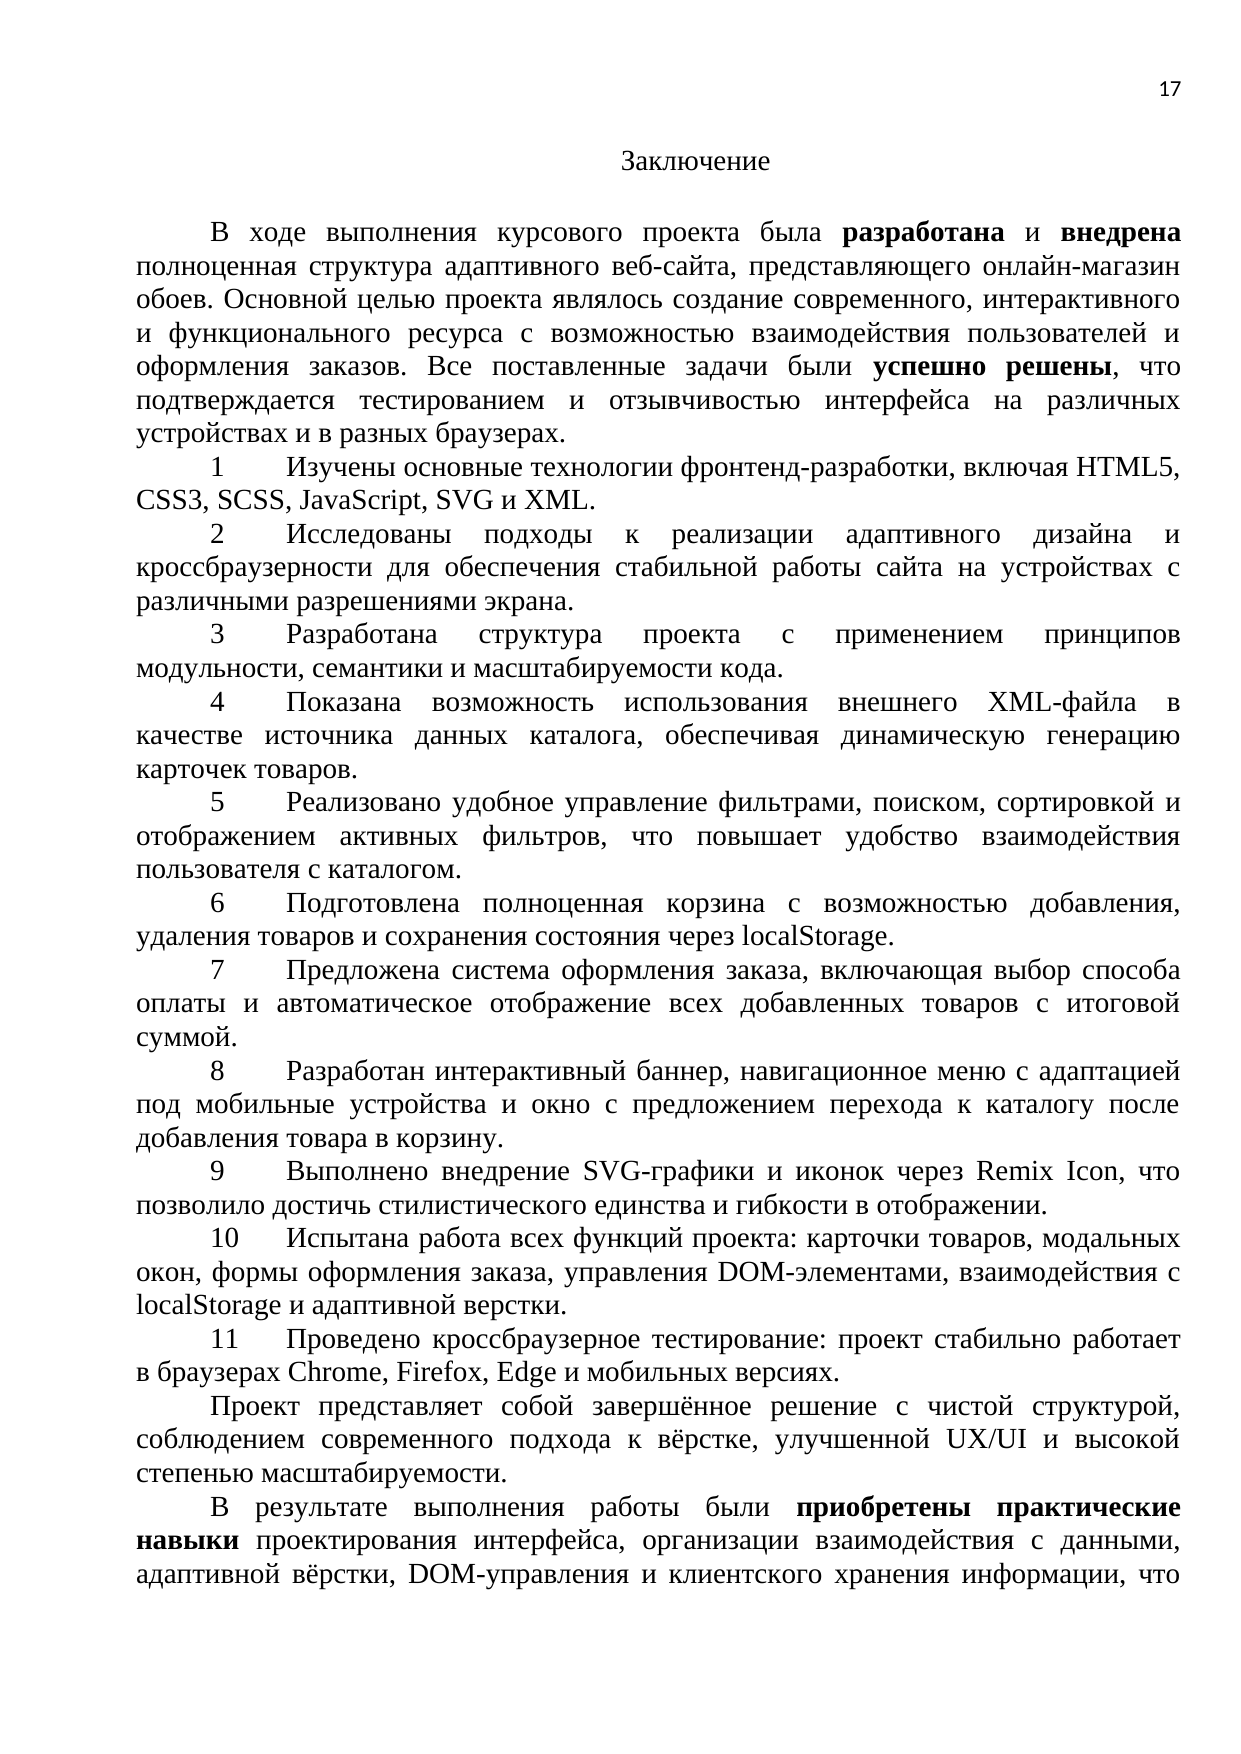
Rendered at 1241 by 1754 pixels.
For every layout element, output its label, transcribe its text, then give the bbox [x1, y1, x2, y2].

list Выполнено внедрение SVG-графики и иконок через Remix Icon, что позволило достичь стилистического единства и гибкости в отображении. [136, 1153, 1181, 1220]
list Исследованы подходы к реализации адаптивного дизайна и кроссбраузерности для обеспечения стабильной работы сайта на устройствах с различными разрешениями экрана. [136, 516, 1181, 617]
list Разработан интерактивный баннер, навигационное меню с адаптацией под мобильные устройства и окно с предложением перехода к каталогу после добавления товара в корзину. [136, 1053, 1181, 1153]
list Разработана структура проекта с применением принципов модульности, семантики и масштабируемости кода. [136, 617, 1181, 684]
list Реализовано удобное управление фильтрами, поиском, сортировкой и отображением активных фильтров, что повышает удобство взаимодействия пользователя с каталогом. [136, 784, 1181, 885]
list Испытана работа всех функций проекта: карточки товаров, модальных окон, формы оформления заказа, управления DOM-элементами, взаимодействия с localStorage и адаптивной верстки. [136, 1220, 1181, 1321]
list Предложена система оформления заказа, включающая выбор способа оплаты и автоматическое отображение всех добавленных товаров с итоговой суммой. [136, 952, 1181, 1053]
list Изучены основные технологии фронтенд-разработки, включая HTML5, CSS3, SCSS, JavaScript, SVG и XML. [136, 449, 1181, 516]
text В ходе выполнения курсового проекта была разработана и внедрена полноценная структура адаптивного веб-сайта, представляющего онлайн-магазин обоев. Основной целью проекта являлось создание современного, интерактивного и функционального ресурса с возможностью взаимодействия пользователей и оформления заказов. Все поставленные задачи были успешно решены, что подтверждается тестированием и отзывчивостью интерфейса на различных устройствах и в разных браузерах. [136, 214, 1181, 449]
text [136, 1489, 1181, 1589]
list Показана возможность использования внешнего XML-файла в качестве источника данных каталога, обеспечивая динамическую генерацию карточек товаров. [136, 684, 1181, 784]
text Проект представляет собой завершённое решение с чистой структурой, соблюдением современного подхода к вёрстке, улучшенной UX/UI и высокой степенью масштабируемости. [136, 1388, 1181, 1489]
text Заключение [136, 143, 1181, 177]
list Подготовлена полноценная корзина с возможностью добавления, удаления товаров и сохранения состояния через localStorage. [136, 885, 1181, 952]
list Проведено кроссбраузерное тестирование: проект стабильно работает в браузерах Chrome, Firefox, Edge и мобильных версиях. [136, 1321, 1181, 1388]
